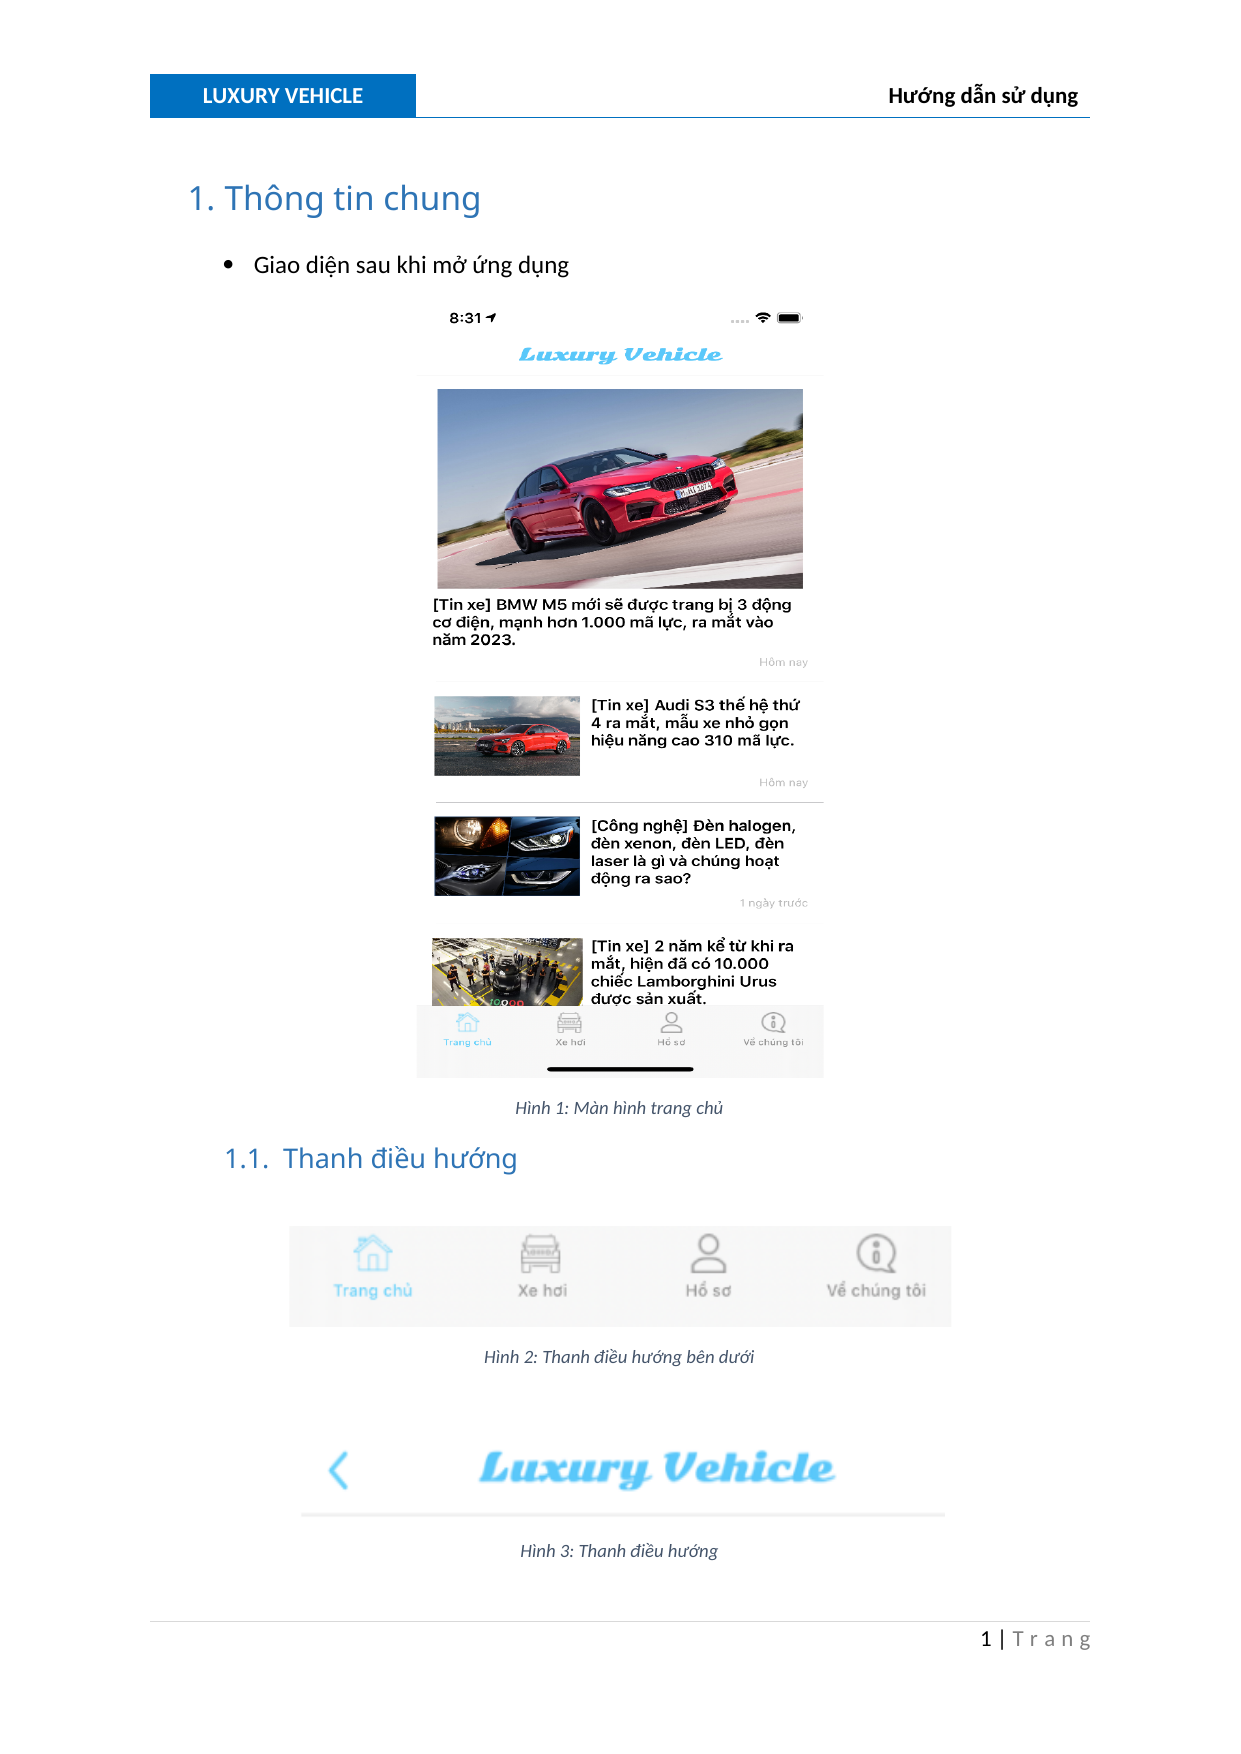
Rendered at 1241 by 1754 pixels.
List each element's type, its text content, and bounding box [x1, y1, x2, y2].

picture [295, 1436, 945, 1521]
list Giao diện sau khi mở ứng dụng [224, 249, 1090, 279]
text Hình 1: Màn hình trang chủ [150, 1096, 1090, 1119]
subtitle Thanh điều hướng [224, 1140, 1090, 1177]
text Hình 3: Thanh điều hướng [150, 1539, 1090, 1562]
subtitle Thông tin chung [187, 175, 1090, 220]
text Hình 2: Thanh điều hướng bên dưới [150, 1345, 1090, 1368]
picture [288, 1226, 952, 1327]
picture [416, 298, 824, 1078]
